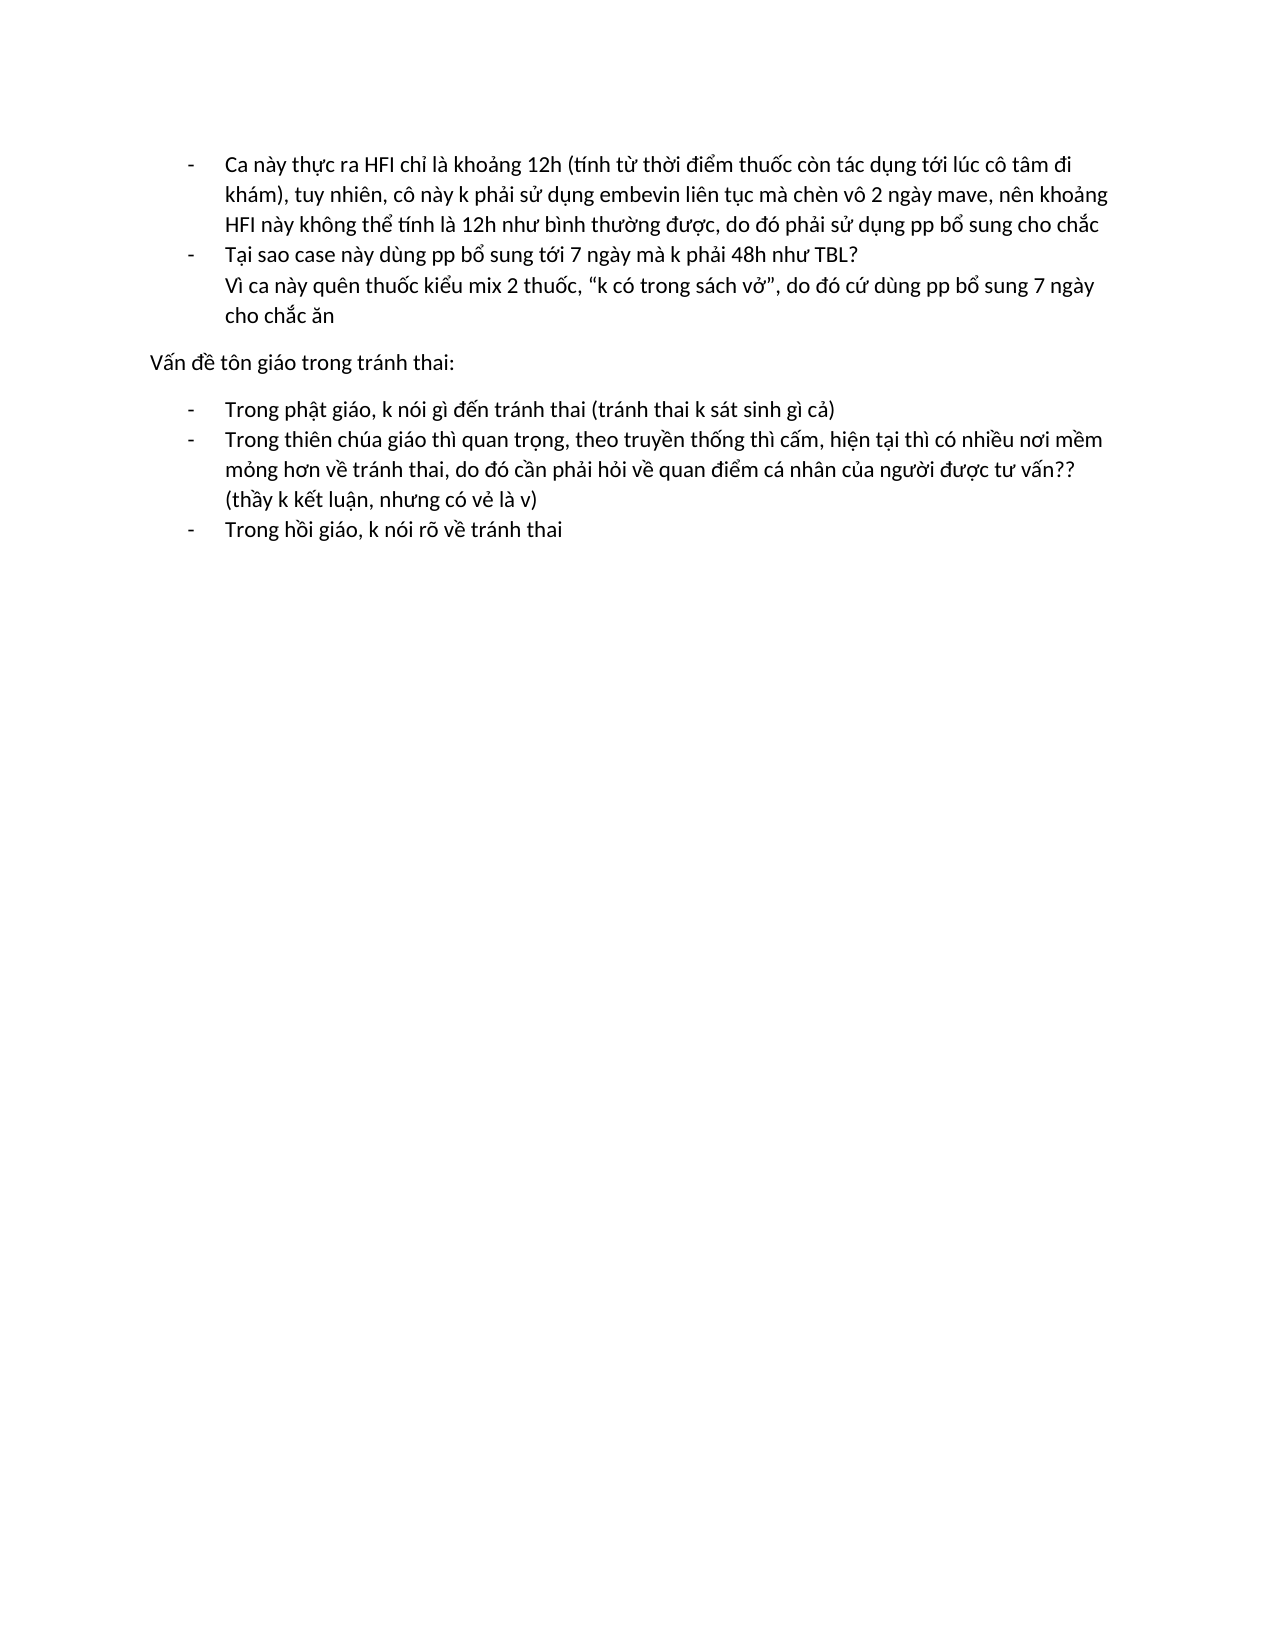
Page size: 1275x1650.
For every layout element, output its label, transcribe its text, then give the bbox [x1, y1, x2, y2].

list Vì ca này quên thuốc kiểu mix 2 thuốc, “k có trong sách vở”, do đó cứ dùng pp bổ sung 7 ngày cho chắc ăn [225, 271, 1125, 329]
text Vấn đề tôn giáo trong tránh thai: [150, 348, 1125, 376]
list Trong phật giáo, k nói gì đến tránh thai (tránh thai k sát sinh gì cả) [187, 395, 1125, 423]
list Tại sao case này dùng pp bổ sung tới 7 ngày mà k phải 48h như TBL? [187, 241, 1125, 269]
list Ca này thực ra HFI chỉ là khoảng 12h (tính từ thời điểm thuốc còn tác dụng tới lúc cô tâm đi khám), tuy nhiên, cô này k phải sử dụng embevin liên tục mà chèn vô 2 ngày mave, nên khoảng HFI này không thể tính là 12h như bình thường được, do đó phải sử dụng pp bổ sung cho chắc [187, 150, 1125, 238]
list Trong hồi giáo, k nói rõ về tránh thai [187, 516, 1125, 544]
list Trong thiên chúa giáo thì quan trọng, theo truyền thống thì cấm, hiện tại thì có nhiều nơi mềm mỏng hơn về tránh thai, do đó cần phải hỏi về quan điểm cá nhân của người được tư vấn?? (thầy k kết luận, nhưng có vẻ là v) [187, 425, 1125, 513]
